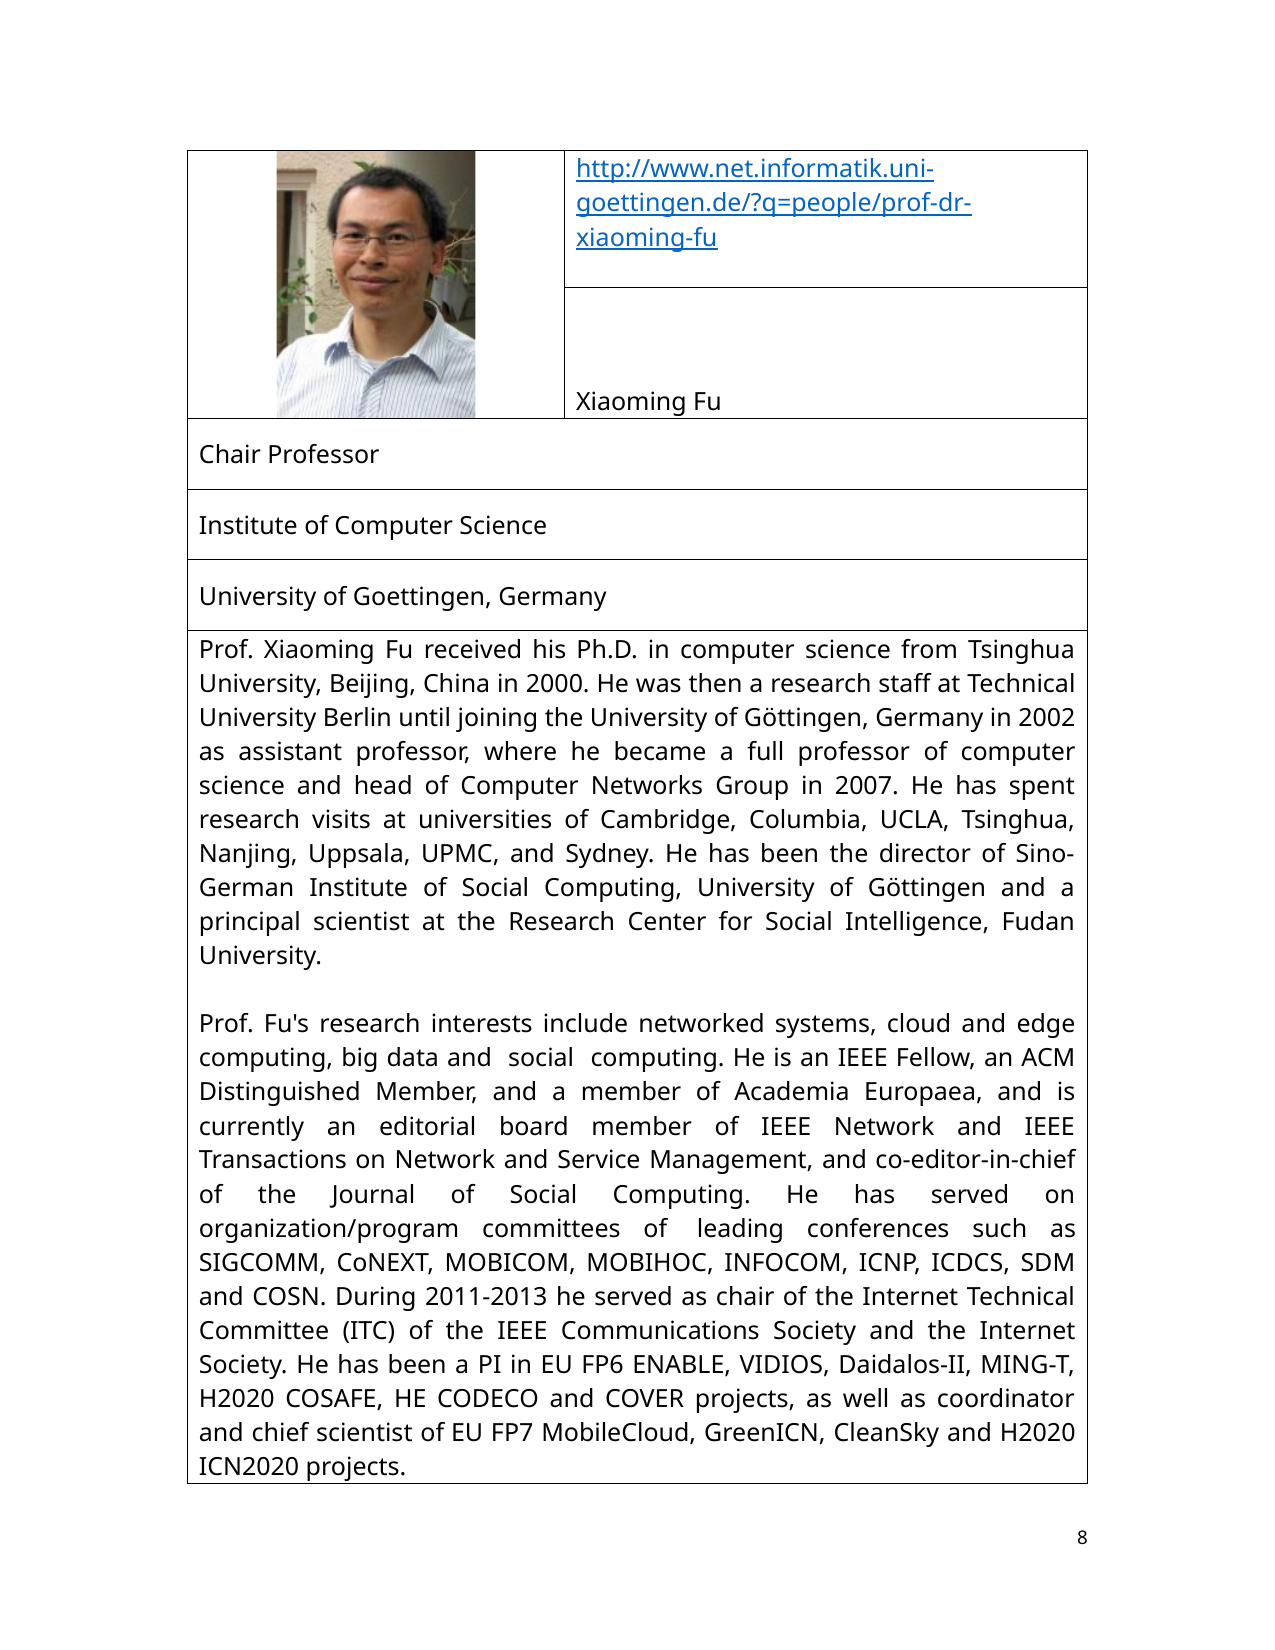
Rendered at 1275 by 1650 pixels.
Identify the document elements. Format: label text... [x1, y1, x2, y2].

table_cell Prof. Xiaoming Fu received his Ph.D. in computer science from Tsinghua University, Beijing, China in 2000. He was then a research staff at Technical University Berlin until joining the University of Göttingen, Germany in 2002 as assistant professor, where he became a full professor of computer science and head of Computer Networks Group in 2007. He has spent research visits at universities of Cambridge, Columbia, UCLA, Tsinghua, Nanjing, Uppsala, UPMC, and Sydney. He has been the director of Sino-German Institute of Social Computing, University of Göttingen and a principal scientist at the Research Center for Social Intelligence, Fudan University. Prof. Fu's research interests include networked systems, cloud and edge computing, big data and social computing. He is an IEEE Fellow, an ACM Distinguished Member, and a member of Academia Europaea, and is currently an editorial board member of IEEE Network and IEEE Transactions on Network and Service Management, and co-editor-in-chief of the Journal of Social Computing. He has served on organization/program committees of leading conferences such as SIGCOMM, CoNEXT, MOBICOM, MOBIHOC, INFOCOM, ICNP, ICDCS, SDM and COSN. During 2011-2013 he served as chair of the Internet Technical Committee (ITC) of the IEEE Communications Society and the Internet Society. He has been a PI in EU FP6 ENABLE, VIDIOS, Daidalos-II, MING-T, H2020 COSAFE, HE CODECO and COVER projects, as well as coordinator and chief scientist of EU FP7 MobileCloud, GreenICN, CleanSky and H2020 ICN2020 projects. [188, 631, 1087, 1483]
table_cell Xiaoming Fu [565, 288, 1087, 418]
table_cell Institute of Computer Science [188, 490, 1087, 559]
table_cell University of Goettingen, Germany [188, 560, 1087, 630]
table_cell http://www.net.informatik.uni-goettingen.de/?q=people/prof-dr-xiaoming-fu [565, 151, 1087, 287]
table_cell Chair Professor [188, 419, 1087, 488]
table_cell [188, 151, 276, 418]
table_cell [476, 151, 564, 418]
picture [276, 151, 476, 418]
